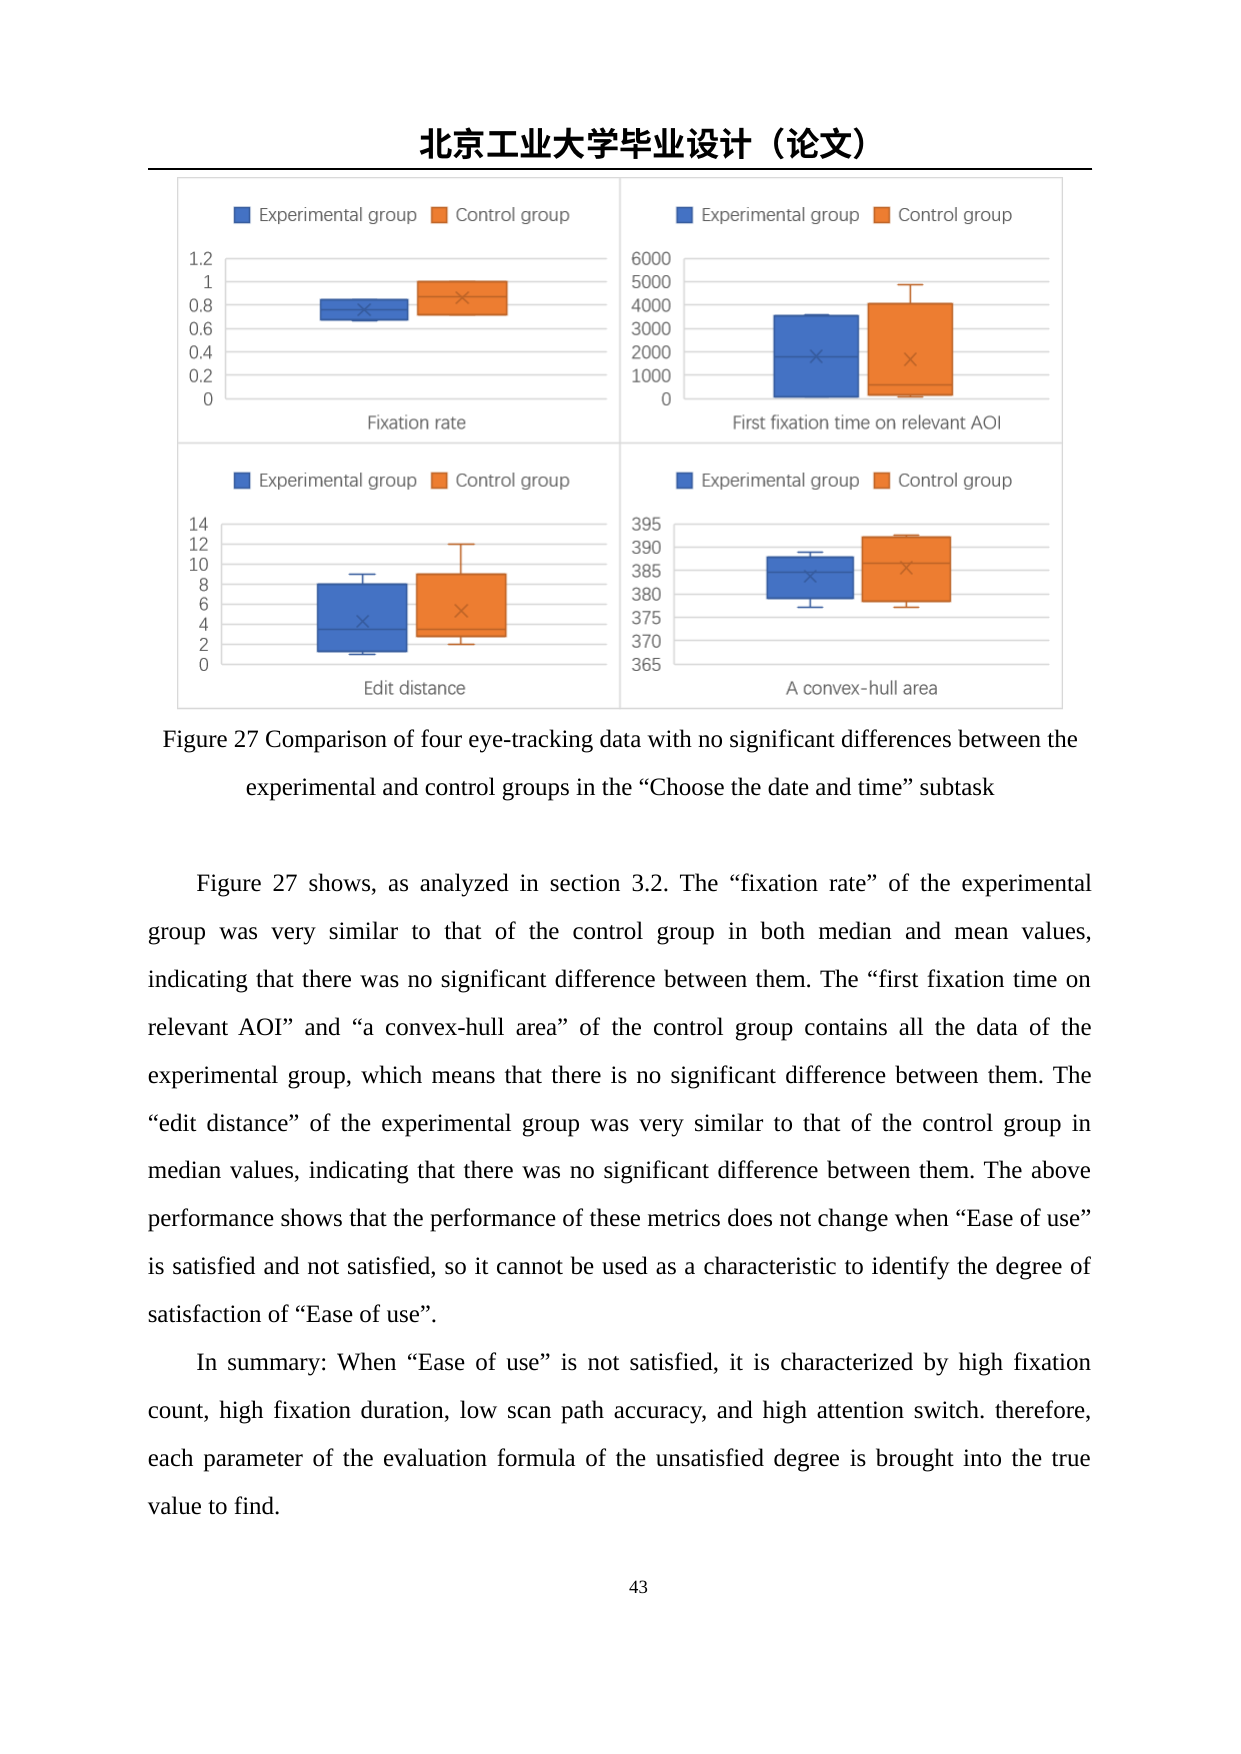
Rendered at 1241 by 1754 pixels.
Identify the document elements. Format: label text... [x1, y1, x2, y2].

text Figure 27 Comparison of four eye-tracking data with no significant differences between the experimental and control groups in the “Choose the date and time” subtask [148, 709, 1092, 805]
text In summary: When “Ease of use” is not satisfied, it is characterized by high fixation count, high fixation duration, low scan path accuracy, and high attention switch. therefore, each parameter of the evaluation formula of the unsatisfied degree is brought into the true value to find. [148, 1332, 1092, 1524]
text Figure 27 shows, as analyzed in section 3.2. The “fixation rate” of the experimental group was very similar to that of the control group in both median and mean values, indicating that there was no significant difference between them. The “first fixation time on relevant AOI” and “a convex-hull area” of the control group contains all the data of the experimental group, which means that there is no significant difference between them. The “edit distance” of the experimental group was very similar to that of the control group in median values, indicating that there was no significant difference between them. The above performance shows that the performance of these metrics does not change when “Ease of use” is satisfied and not satisfied, so it cannot be used as a characteristic to identify the degree of satisfaction of “Ease of use”. [148, 853, 1092, 1332]
picture [177, 177, 1064, 710]
